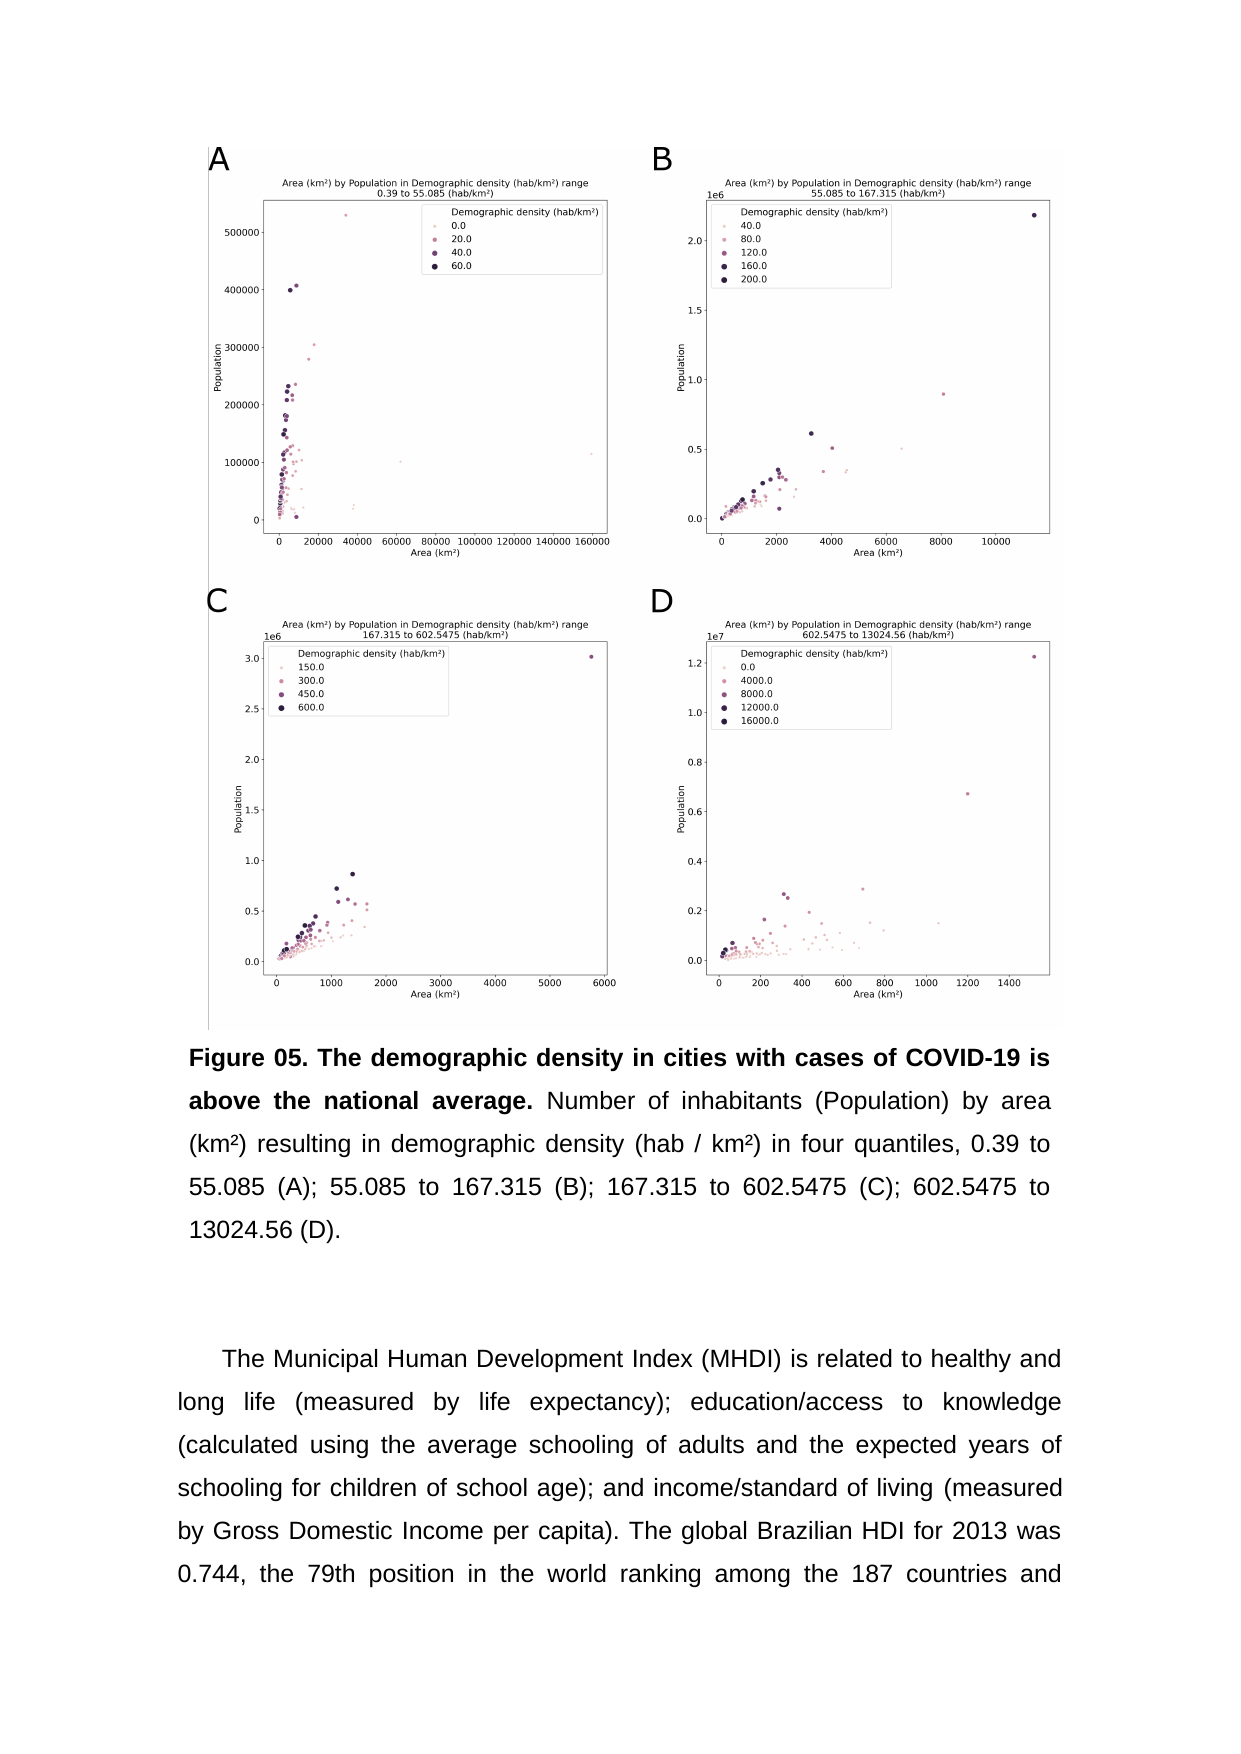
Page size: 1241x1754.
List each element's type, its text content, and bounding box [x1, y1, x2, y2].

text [177, 1344, 1063, 1588]
table_header [177, 148, 1063, 1043]
table_cell Figure 05. The demographic density in cities with cases of COVID-19 is above the national average. Number of inhabitants (Population) by area (km²) resulting in demographic density (hab / km²) in four quantiles, 0.39 to 55.085 (A); 55.085 to 167.315 (B); 167.315 to 602.5475 (C); 602.5475 to 13024.56 (D). [177, 1043, 1063, 1257]
